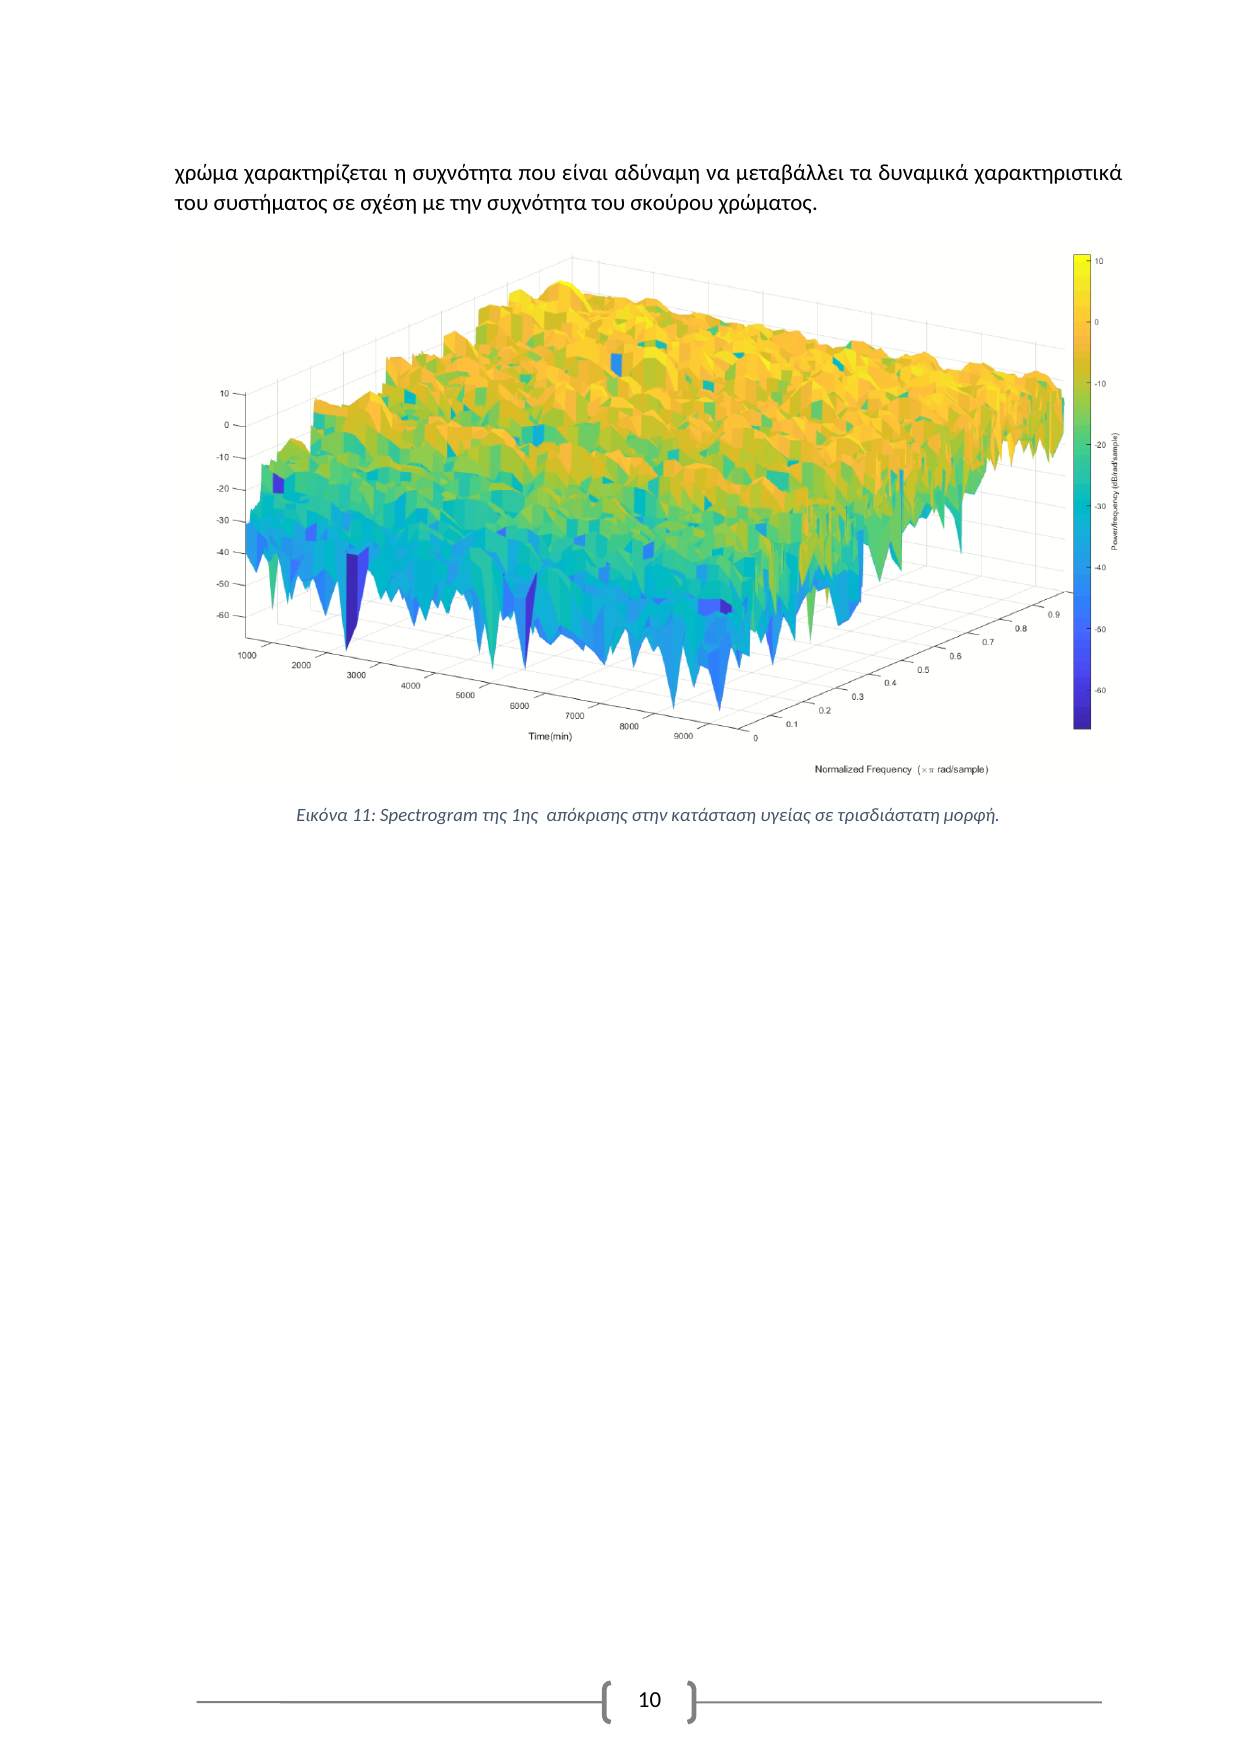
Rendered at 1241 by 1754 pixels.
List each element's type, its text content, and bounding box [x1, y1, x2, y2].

picture [175, 235, 1124, 785]
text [175, 158, 1123, 217]
